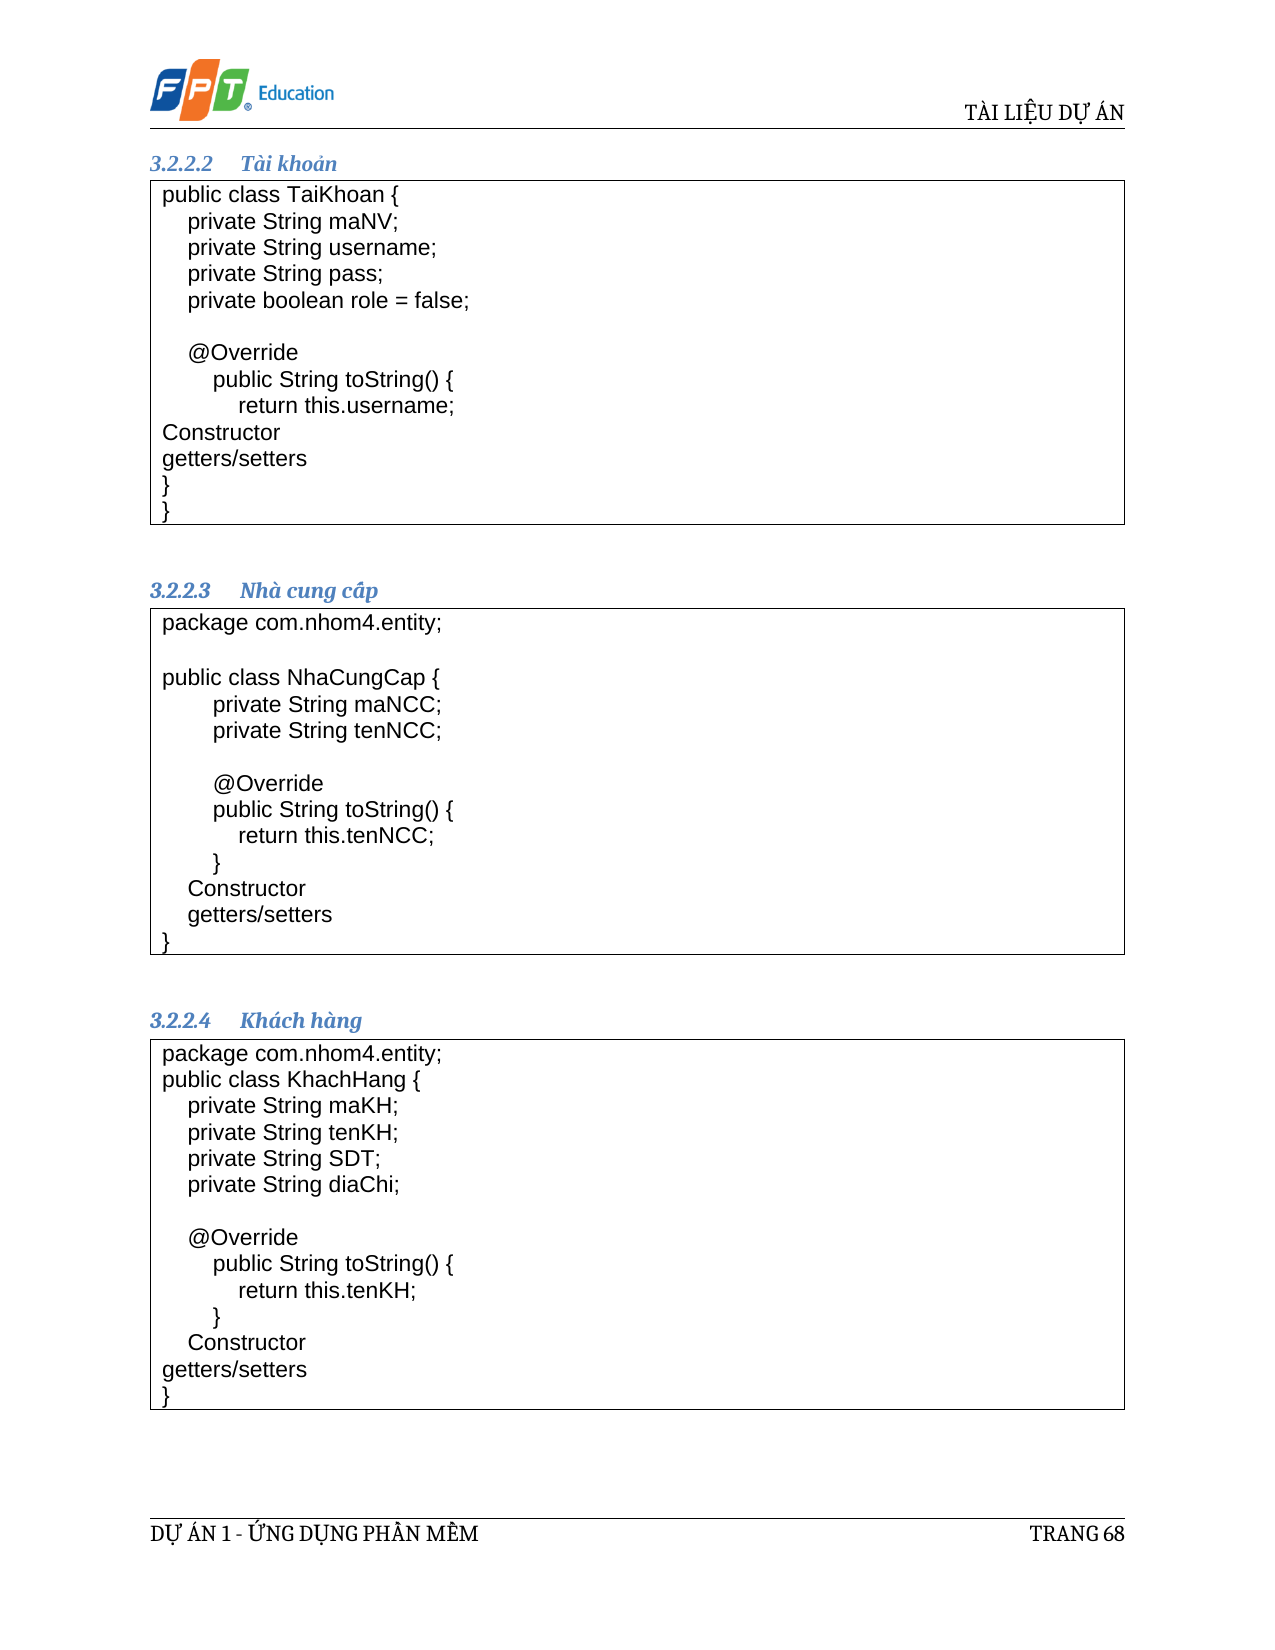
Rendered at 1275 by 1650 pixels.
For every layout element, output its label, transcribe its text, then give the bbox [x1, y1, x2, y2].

table_header package com.nhom4.entity; public class NhaCungCap { private String maNCC; private String tenNCC; @Override public String toString() { return this.tenNCC; } Constructor getters/setters } [151, 609, 1124, 954]
subtitle Tài khoản [150, 150, 1125, 176]
table_header package com.nhom4.entity; public class KhachHang { private String maKH; private String tenKH; private String SDT; private String diaChi; @Override public String toString() { return this.tenKH; } Constructor getters/setters } [151, 1040, 1124, 1408]
table_header public class TaiKhoan { private String maNV; private String username; private String pass; private boolean role = false; @Override public String toString() { return this.username; Constructor getters/setters } } [151, 181, 1124, 524]
subtitle Khách hàng [150, 1008, 1125, 1034]
subtitle Nhà cung cấp [150, 578, 1125, 604]
picture [150, 59, 336, 121]
